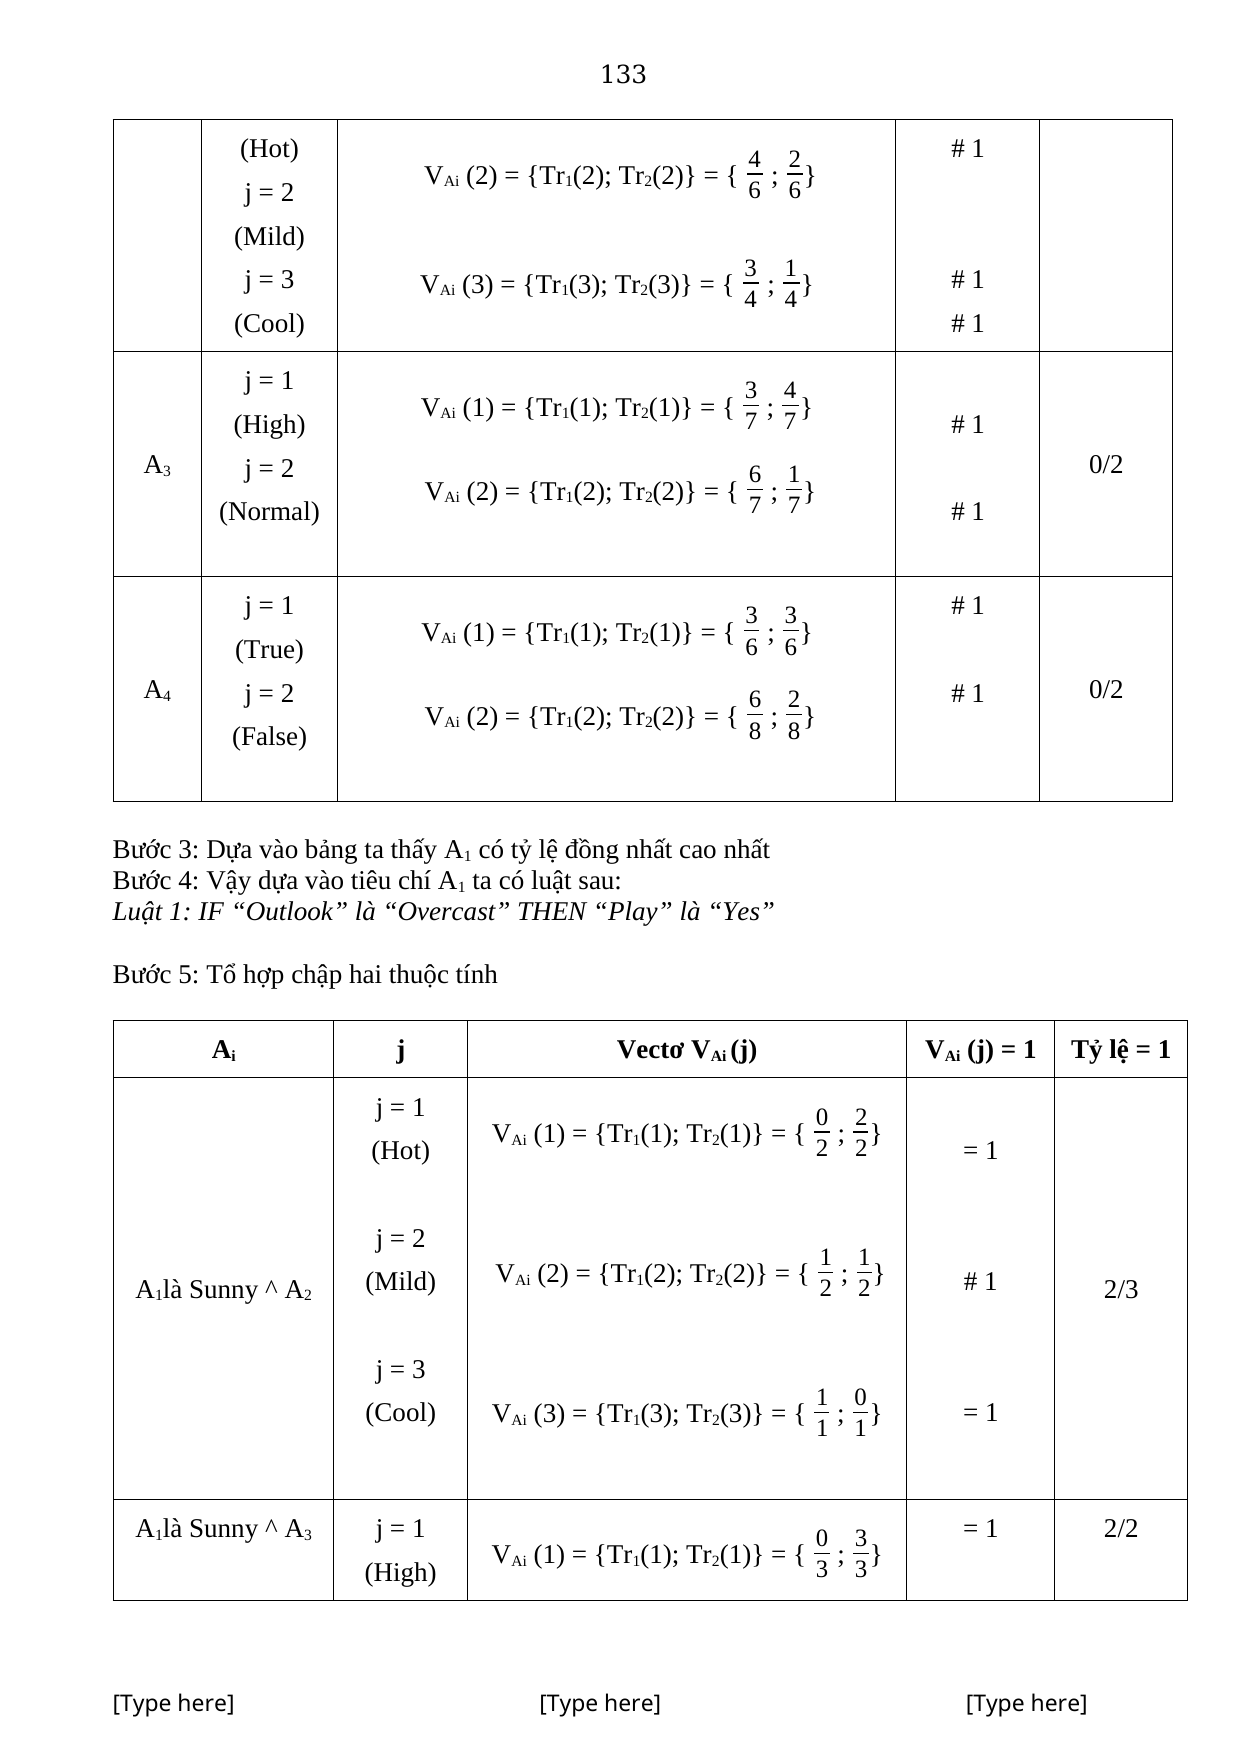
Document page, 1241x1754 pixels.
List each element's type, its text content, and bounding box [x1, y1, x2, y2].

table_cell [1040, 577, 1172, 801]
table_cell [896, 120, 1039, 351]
text Bước 4: Vậy dựa vào tiêu chí A1 ta có luật sau: [112, 864, 1134, 896]
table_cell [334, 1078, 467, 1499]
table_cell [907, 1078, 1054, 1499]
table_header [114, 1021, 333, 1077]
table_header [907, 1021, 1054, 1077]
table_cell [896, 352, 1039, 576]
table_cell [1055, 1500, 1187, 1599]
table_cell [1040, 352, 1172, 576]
text Bước 3: Dựa vào bảng ta thấy A1 có tỷ lệ đồng nhất cao nhất [112, 833, 1134, 864]
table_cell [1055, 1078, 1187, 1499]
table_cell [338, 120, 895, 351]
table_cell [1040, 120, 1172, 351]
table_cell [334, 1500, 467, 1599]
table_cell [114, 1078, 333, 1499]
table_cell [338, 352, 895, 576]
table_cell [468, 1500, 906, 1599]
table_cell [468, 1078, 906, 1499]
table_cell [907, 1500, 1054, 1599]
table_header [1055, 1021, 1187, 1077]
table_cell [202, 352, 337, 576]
text Bước 5: Tổ hợp chập hai thuộc tính [112, 958, 1134, 989]
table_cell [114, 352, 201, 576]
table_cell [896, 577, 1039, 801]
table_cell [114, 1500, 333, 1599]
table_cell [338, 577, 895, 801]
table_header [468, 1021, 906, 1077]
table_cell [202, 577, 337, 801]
text Luật 1: IF “Outlook” là “Overcast” THEN “Play” là “Yes” [112, 896, 1134, 927]
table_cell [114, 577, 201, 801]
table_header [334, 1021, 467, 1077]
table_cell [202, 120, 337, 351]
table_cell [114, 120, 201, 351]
